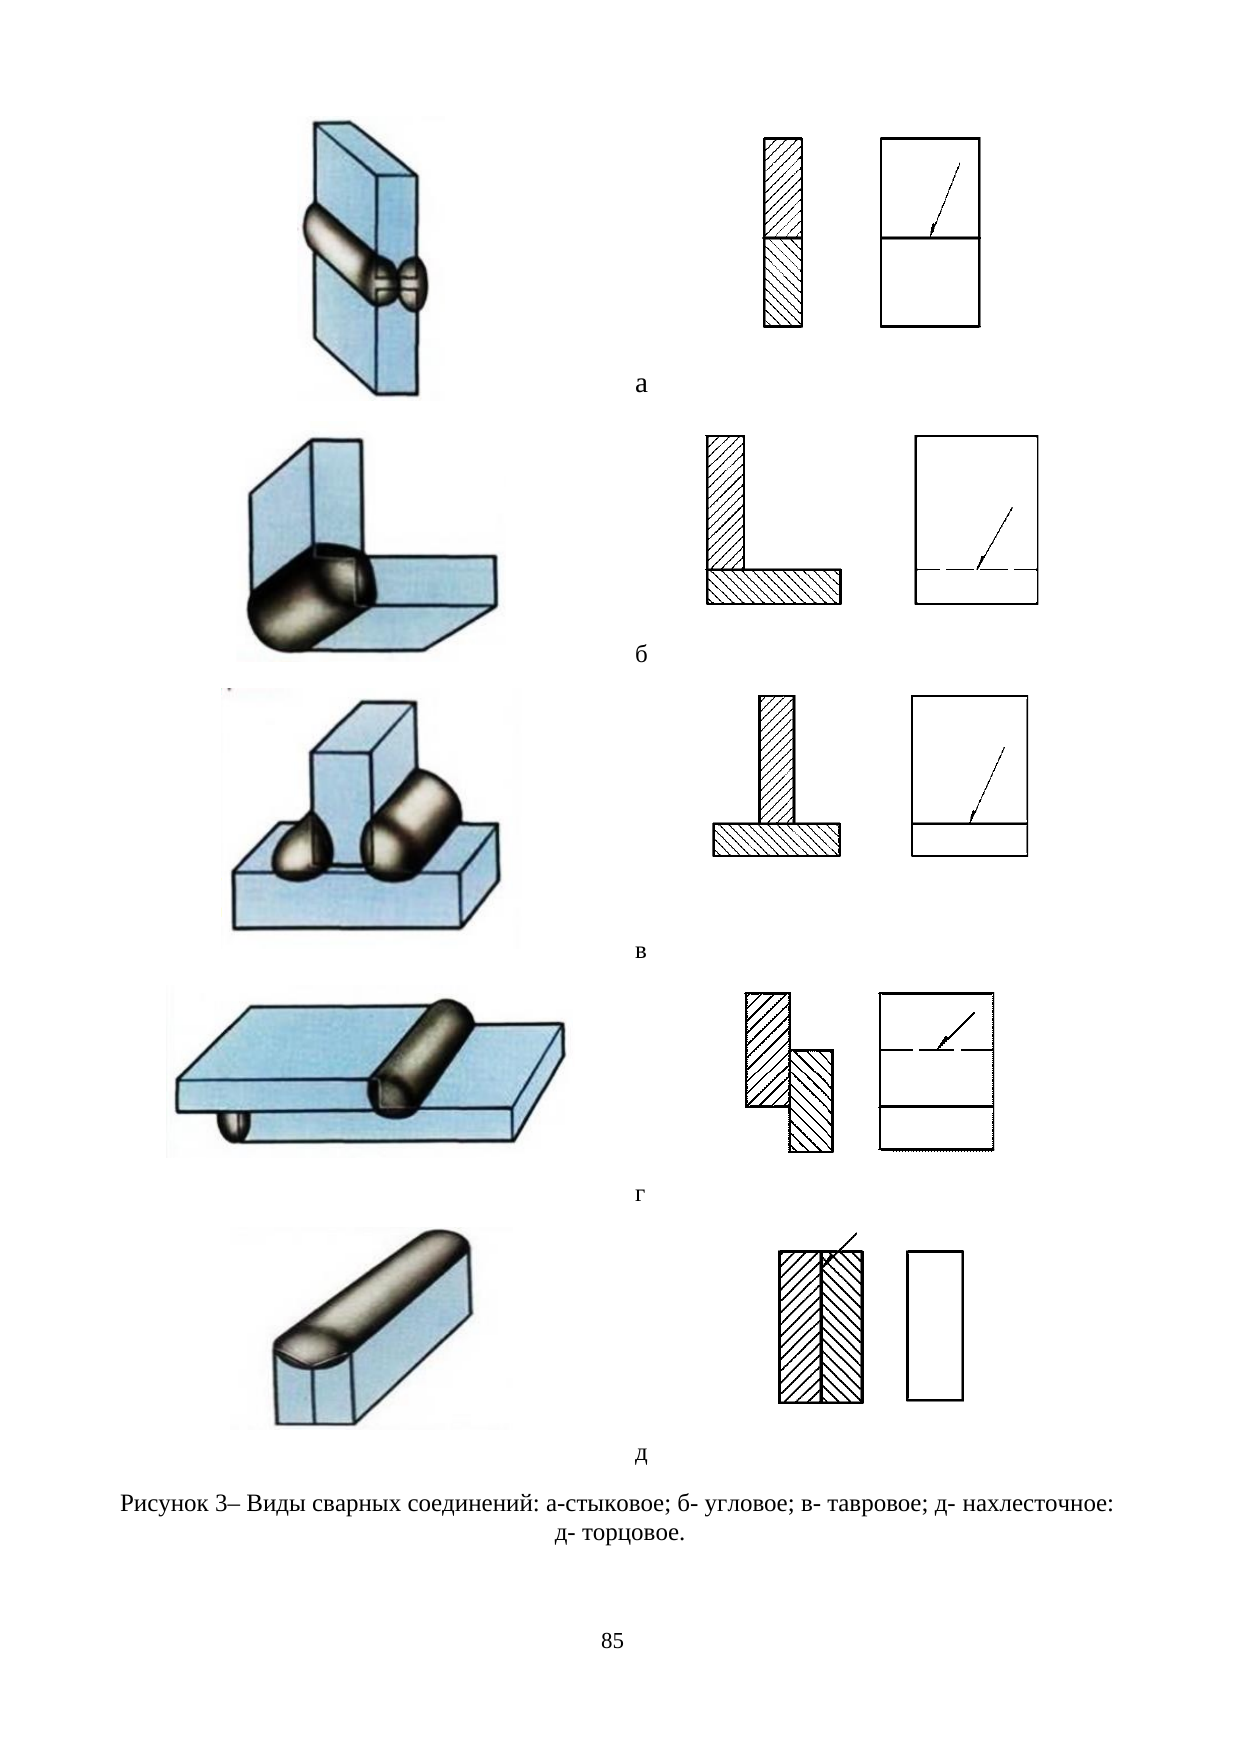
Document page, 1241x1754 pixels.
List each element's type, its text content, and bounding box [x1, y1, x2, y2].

table_cell [145, 1218, 605, 1468]
picture [778, 1232, 964, 1404]
table_cell [145, 975, 605, 1218]
table_cell б [605, 412, 1073, 679]
picture [744, 992, 995, 1153]
picture [166, 985, 575, 1158]
table_cell д [605, 1218, 1073, 1468]
table_cell [145, 679, 605, 975]
table_cell г [605, 975, 1073, 1218]
picture [230, 1227, 513, 1430]
picture [236, 421, 506, 662]
picture [221, 688, 522, 949]
text Рисунок 3– Виды сварных соединений: а-стыковое; б- угловое; в- тавровое; д- нахлесточное: д- торцовое. [120, 1488, 1120, 1546]
table_cell [145, 412, 605, 679]
table_header [145, 117, 605, 412]
table_header а [605, 117, 1073, 412]
picture [705, 435, 1039, 605]
picture [297, 116, 445, 401]
picture [762, 137, 981, 328]
picture [712, 695, 1029, 857]
table_cell в [605, 679, 1073, 975]
